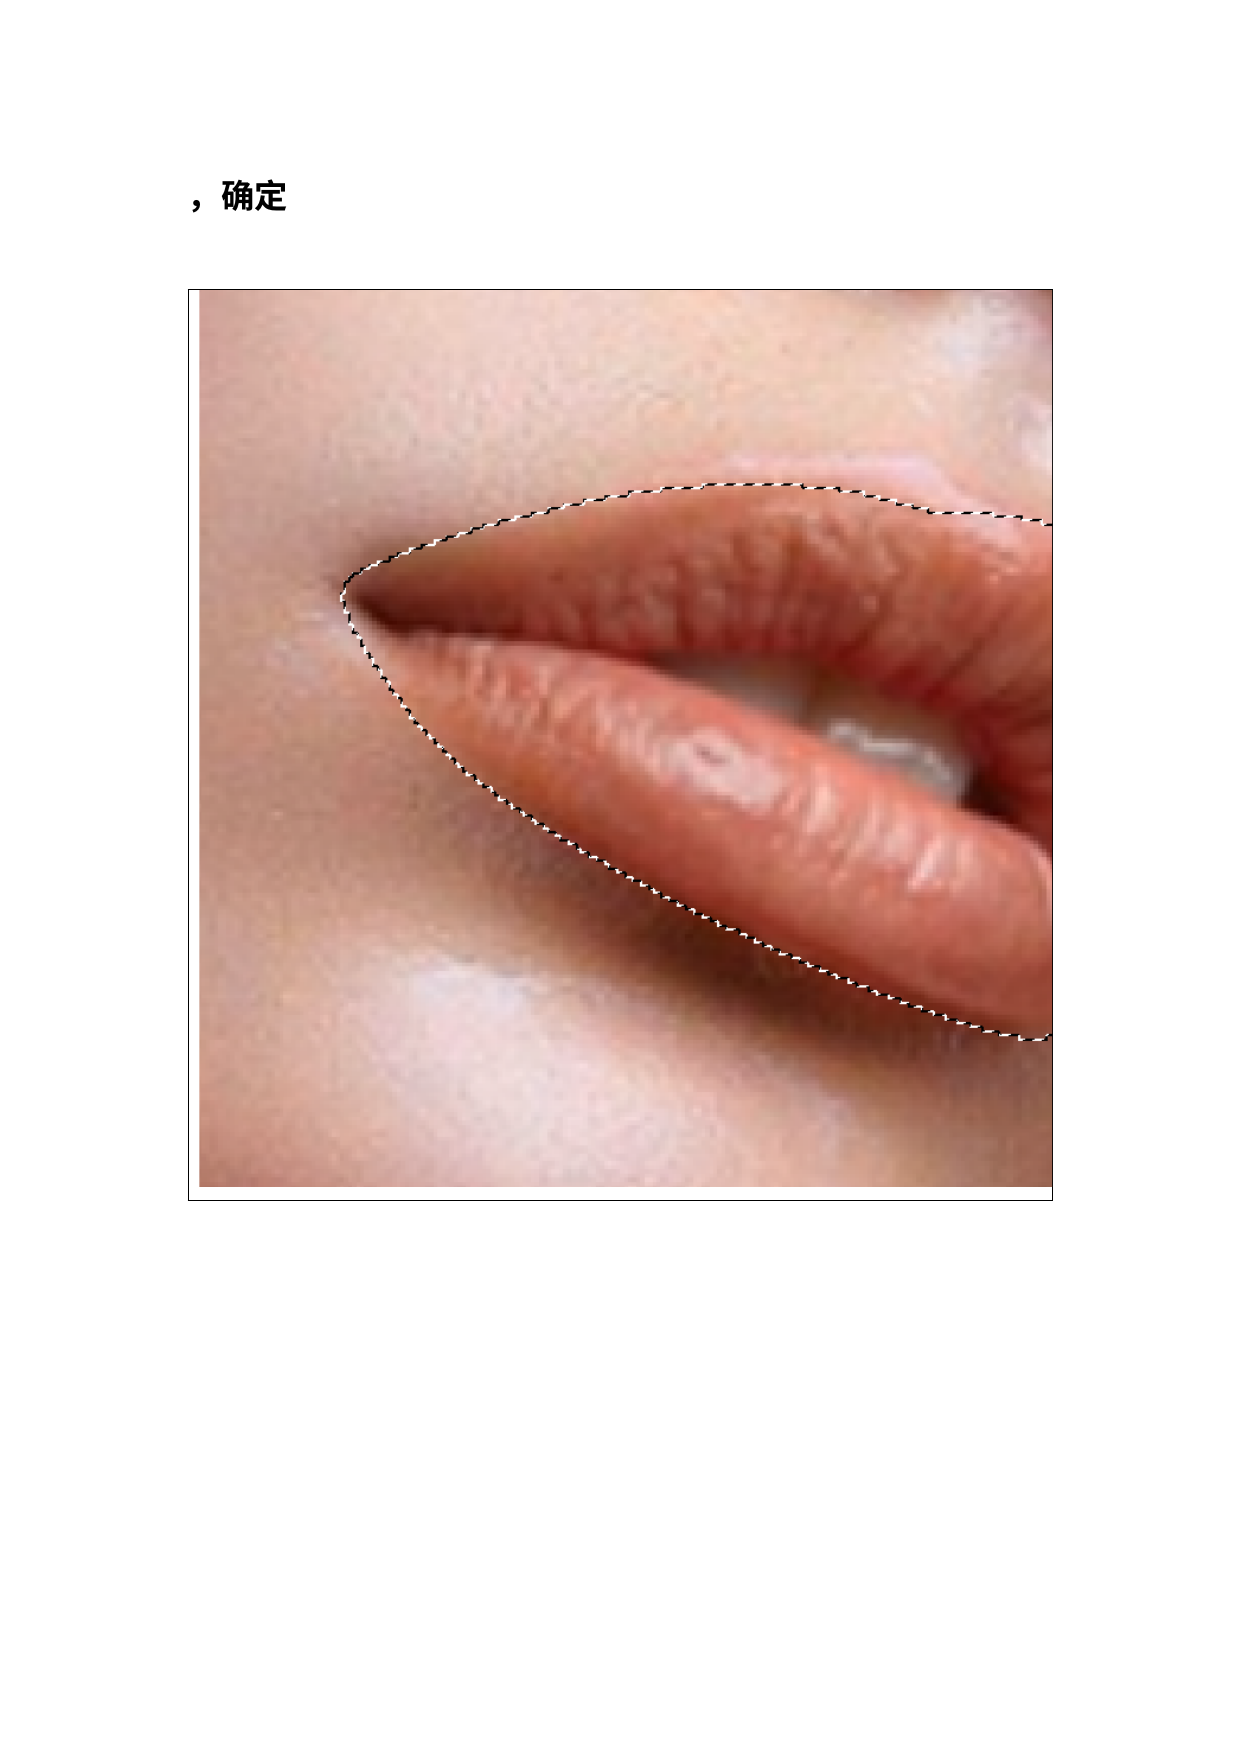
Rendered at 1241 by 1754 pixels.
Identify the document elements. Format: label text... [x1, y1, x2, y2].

picture [199, 290, 1053, 1187]
table_header [189, 290, 1052, 1200]
subtitle ，确定 [187, 162, 1053, 227]
